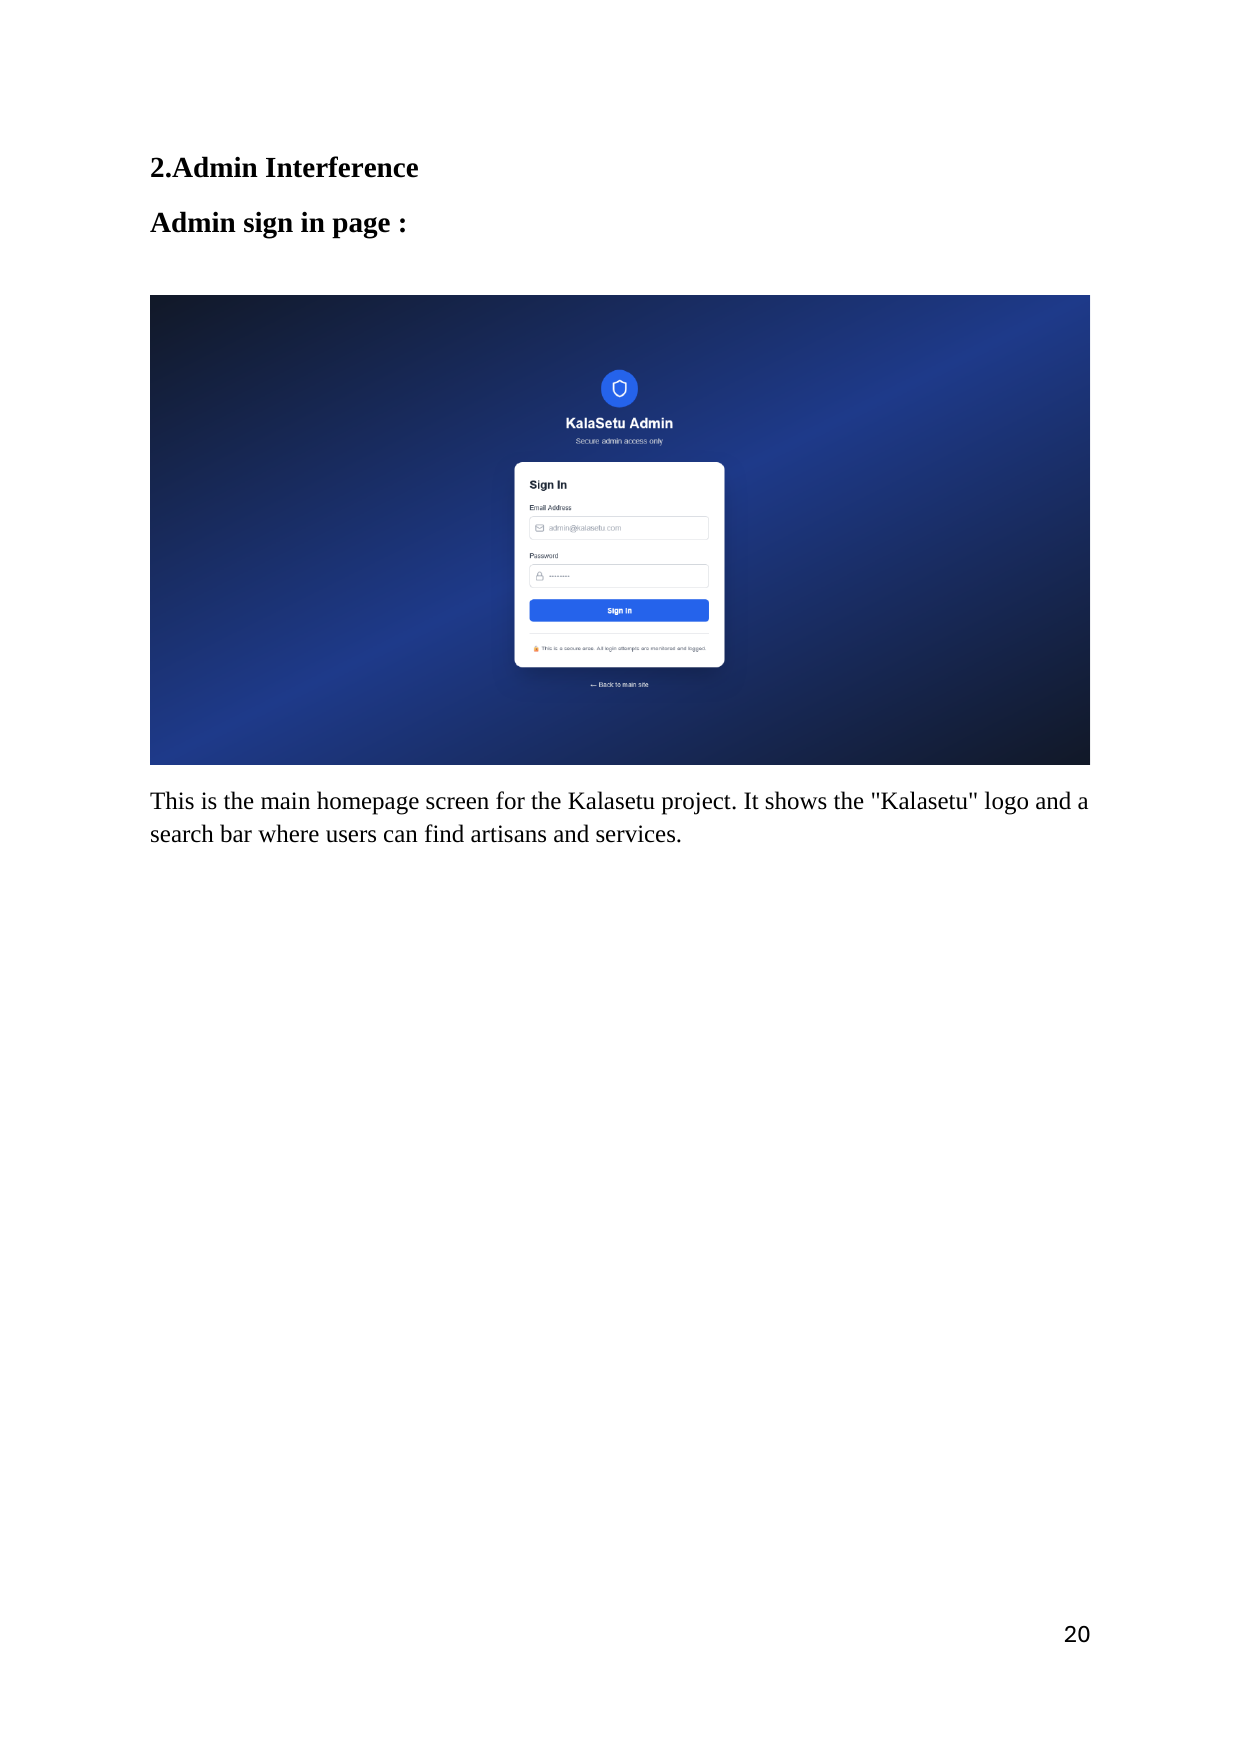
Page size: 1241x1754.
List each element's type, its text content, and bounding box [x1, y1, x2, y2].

text Admin sign in page : [150, 205, 1090, 274]
text 2.Admin Interference [150, 150, 1090, 183]
text This is the main homepage screen for the Kalasetu project. It shows the "Kalasetu" logo and a search bar where users can find artisans and services. [150, 786, 1090, 848]
picture [150, 295, 1091, 765]
